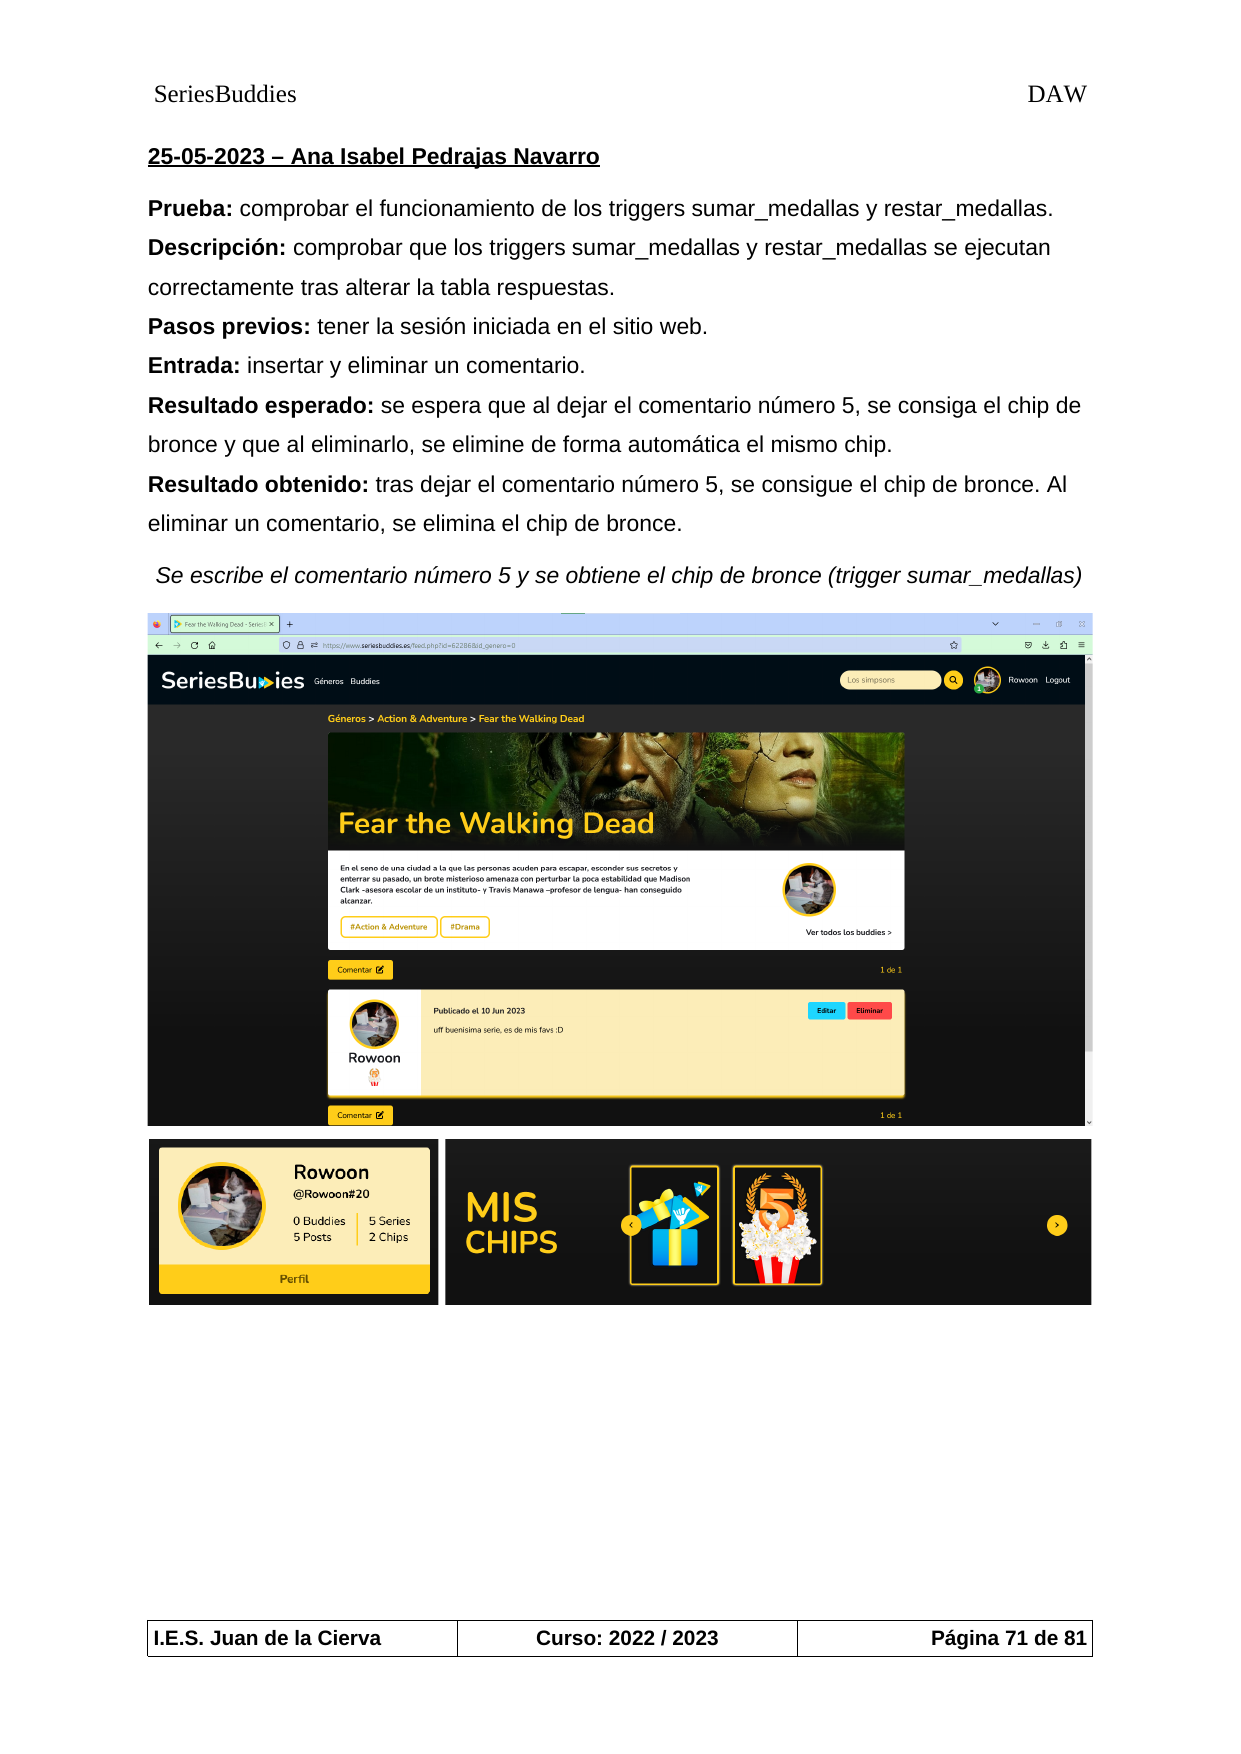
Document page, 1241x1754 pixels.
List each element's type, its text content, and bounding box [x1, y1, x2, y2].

text Prueba: comprobar el funcionamiento de los triggers sumar_medallas y restar_medallas. [148, 194, 1093, 221]
picture [149, 1139, 439, 1305]
text Descripción: comprobar que los triggers sumar_medallas y restar_medallas se ejecutan correctamente tras alterar la tabla respuestas. [148, 234, 1093, 300]
picture [147, 613, 1093, 1126]
text 25-05-2023 – Ana Isabel Pedrajas Navarro [148, 143, 1093, 169]
text Resultado esperado: se espera que al dejar el comentario número 5, se consiga el chip de bronce y que al eliminarlo, se elimine de forma automática el mismo chip. [148, 392, 1093, 458]
text Entrada: insertar y eliminar un comentario. [148, 352, 1093, 379]
text Pasos previos: tener la sesión iniciada en el sitio web. [148, 313, 1093, 339]
text Resultado obtenido: tras dejar el comentario número 5, se consigue el chip de bronce. Al eliminar un comentario, se elimina el chip de bronce. [148, 471, 1093, 537]
text Se escribe el comentario número 5 y se obtiene el chip de bronce (trigger sumar_medallas) [148, 562, 1093, 588]
picture [445, 1139, 1092, 1305]
